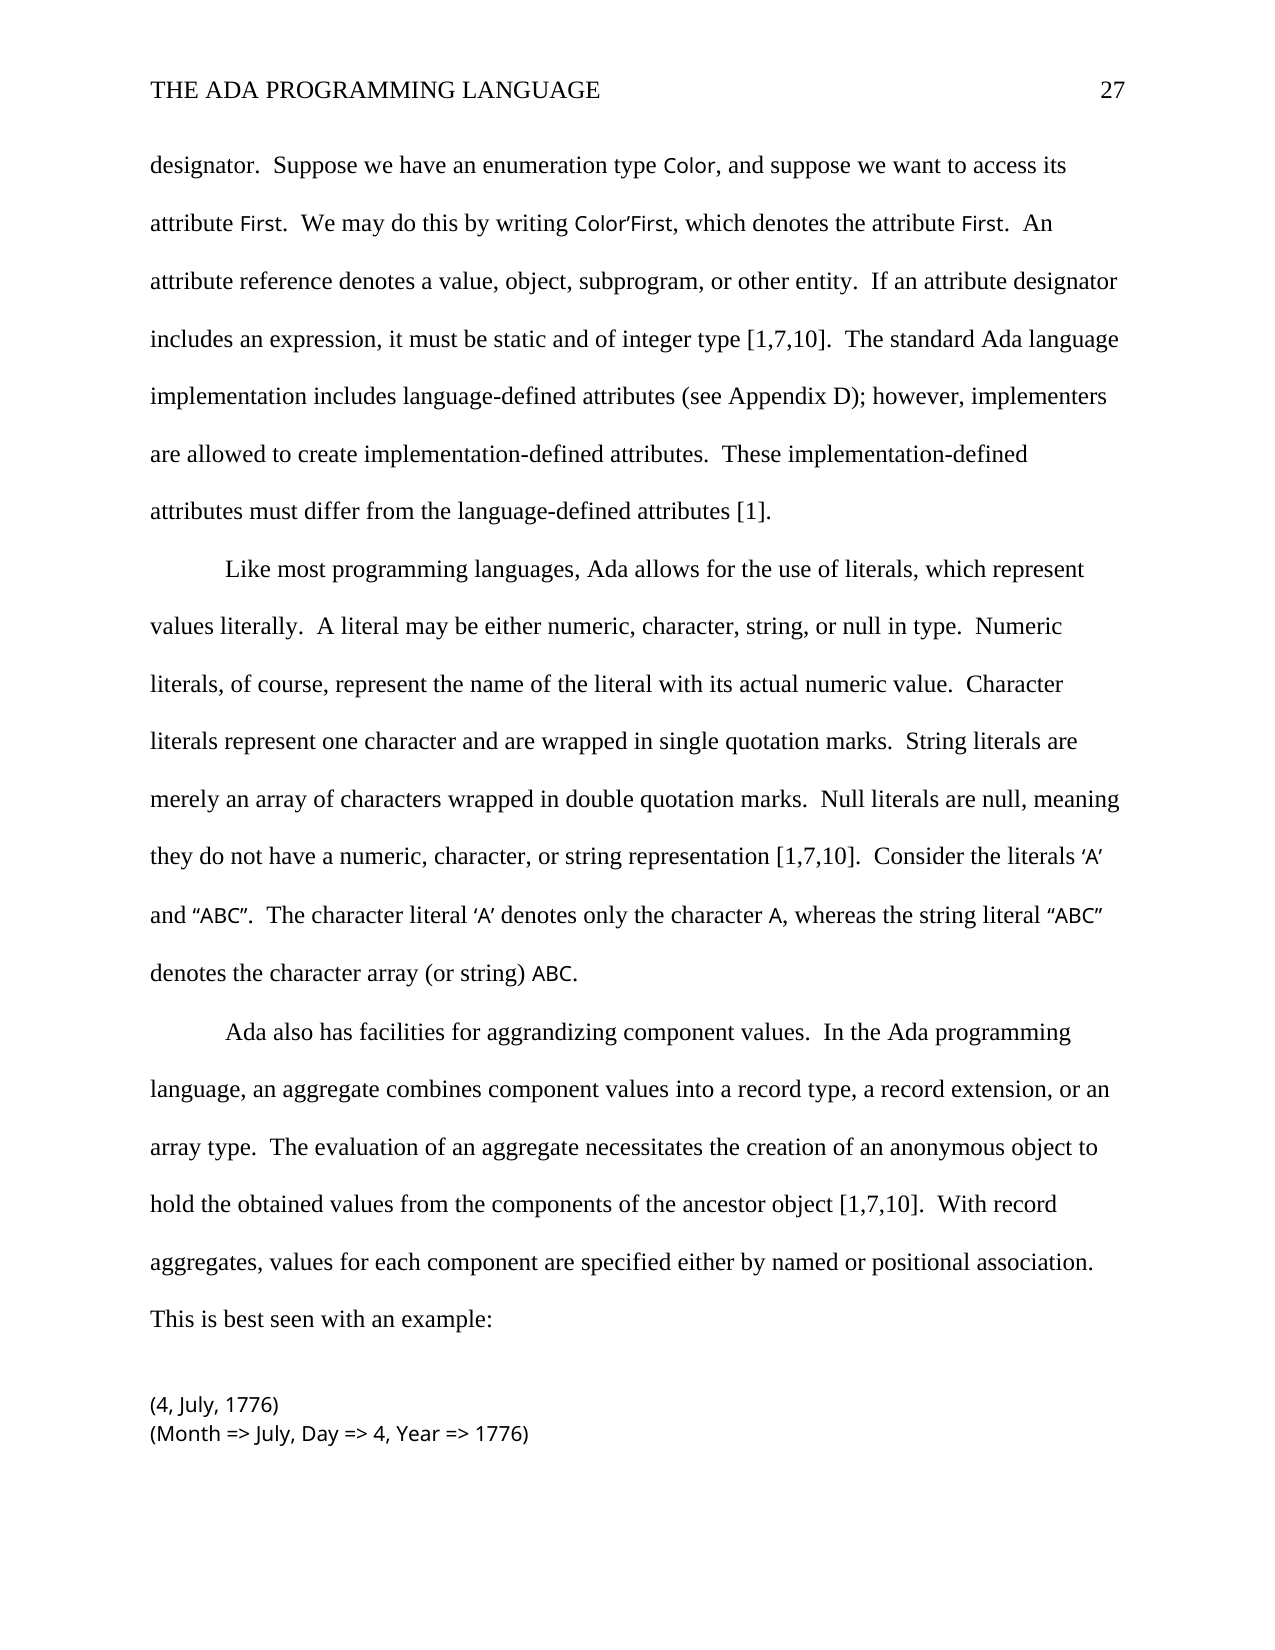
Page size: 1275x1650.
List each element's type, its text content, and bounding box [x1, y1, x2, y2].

text (Month => July, Day => 4, Year => 1776) [150, 1419, 1125, 1447]
text (4, July, 1776) [150, 1391, 1125, 1419]
text Ada also has facilities for aggrandizing component values. In the Ada programming language, an aggregate combines component values into a record type, a record extension, or an array type. The evaluation of an aggregate necessitates the creation of an anonymous object to hold the obtained values from the components of the ancestor object [1,7,10]. With record aggregates, values for each component are specified either by named or positional association. This is best seen with an example: [150, 1017, 1125, 1333]
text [150, 150, 1125, 525]
text Like most programming languages, Ada allows for the use of literals, which represent values literally. A literal may be either numeric, character, string, or null in type. Numeric literals, of course, represent the name of the literal with its actual numeric value. Character literals represent one character and are wrapped in single quotation marks. String literals are merely an array of characters wrapped in double quotation marks. Null literals are null, meaning they do not have a numeric, character, or string representation [1,7,10]. Consider the literals ‘A’ and “ABC”. The character literal ‘A’ denotes only the character A, whereas the string literal “ABC” denotes the character array (or string) ABC. [150, 554, 1125, 987]
